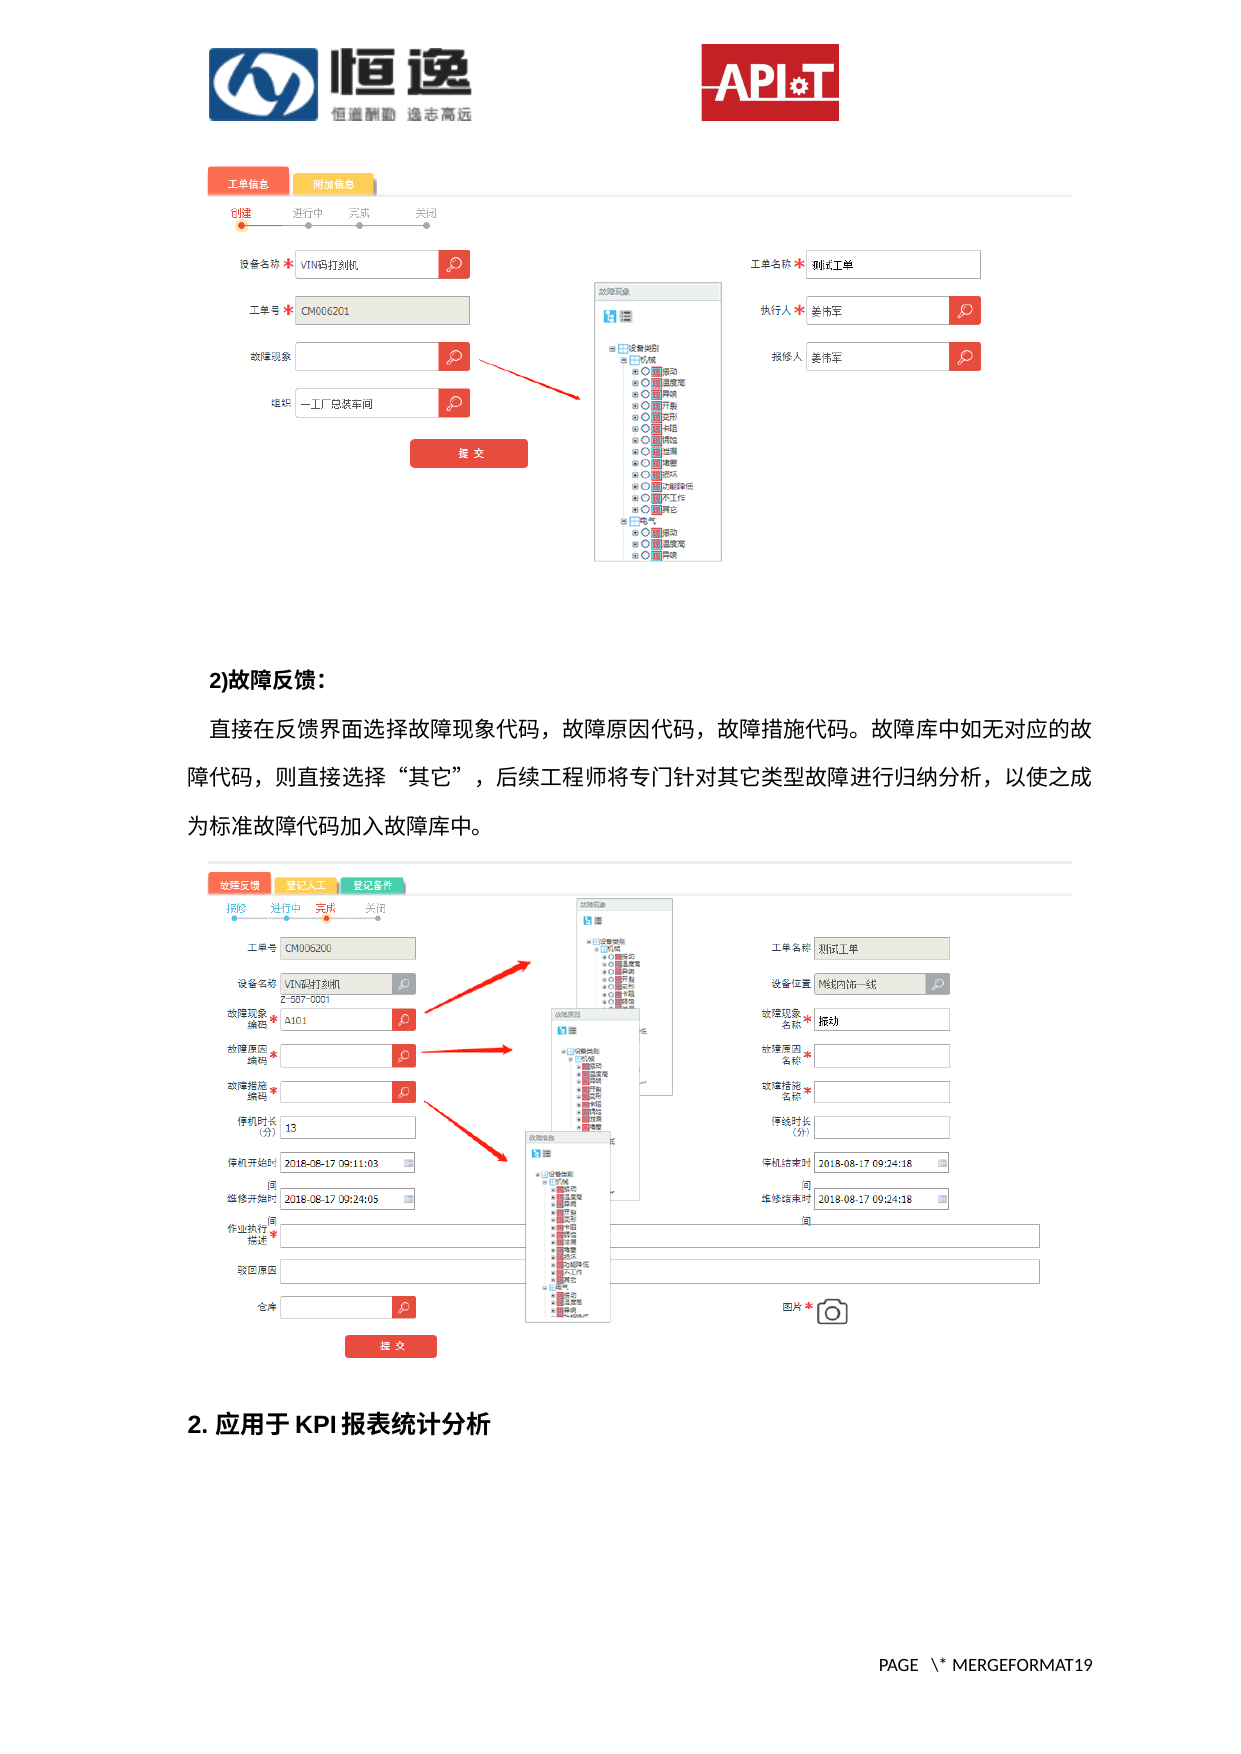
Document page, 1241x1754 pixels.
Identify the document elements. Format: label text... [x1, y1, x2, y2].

picture [209, 48, 474, 121]
picture [701, 44, 839, 121]
text 2. 应用于KPI报表统计分析 [187, 1390, 1093, 1455]
picture [207, 162, 1073, 621]
text 2)故障反馈： [209, 663, 1093, 695]
text 直接在反馈界面选择故障现象代码，故障原因代码，故障措施代码。故障库中如无对应的故障代码，则直接选择“其它”，后续工程师将专门针对其它类型故障进行归纳分析，以使之成为标准故障代码加入故障库中。 [187, 711, 1093, 841]
picture [207, 861, 1073, 1373]
